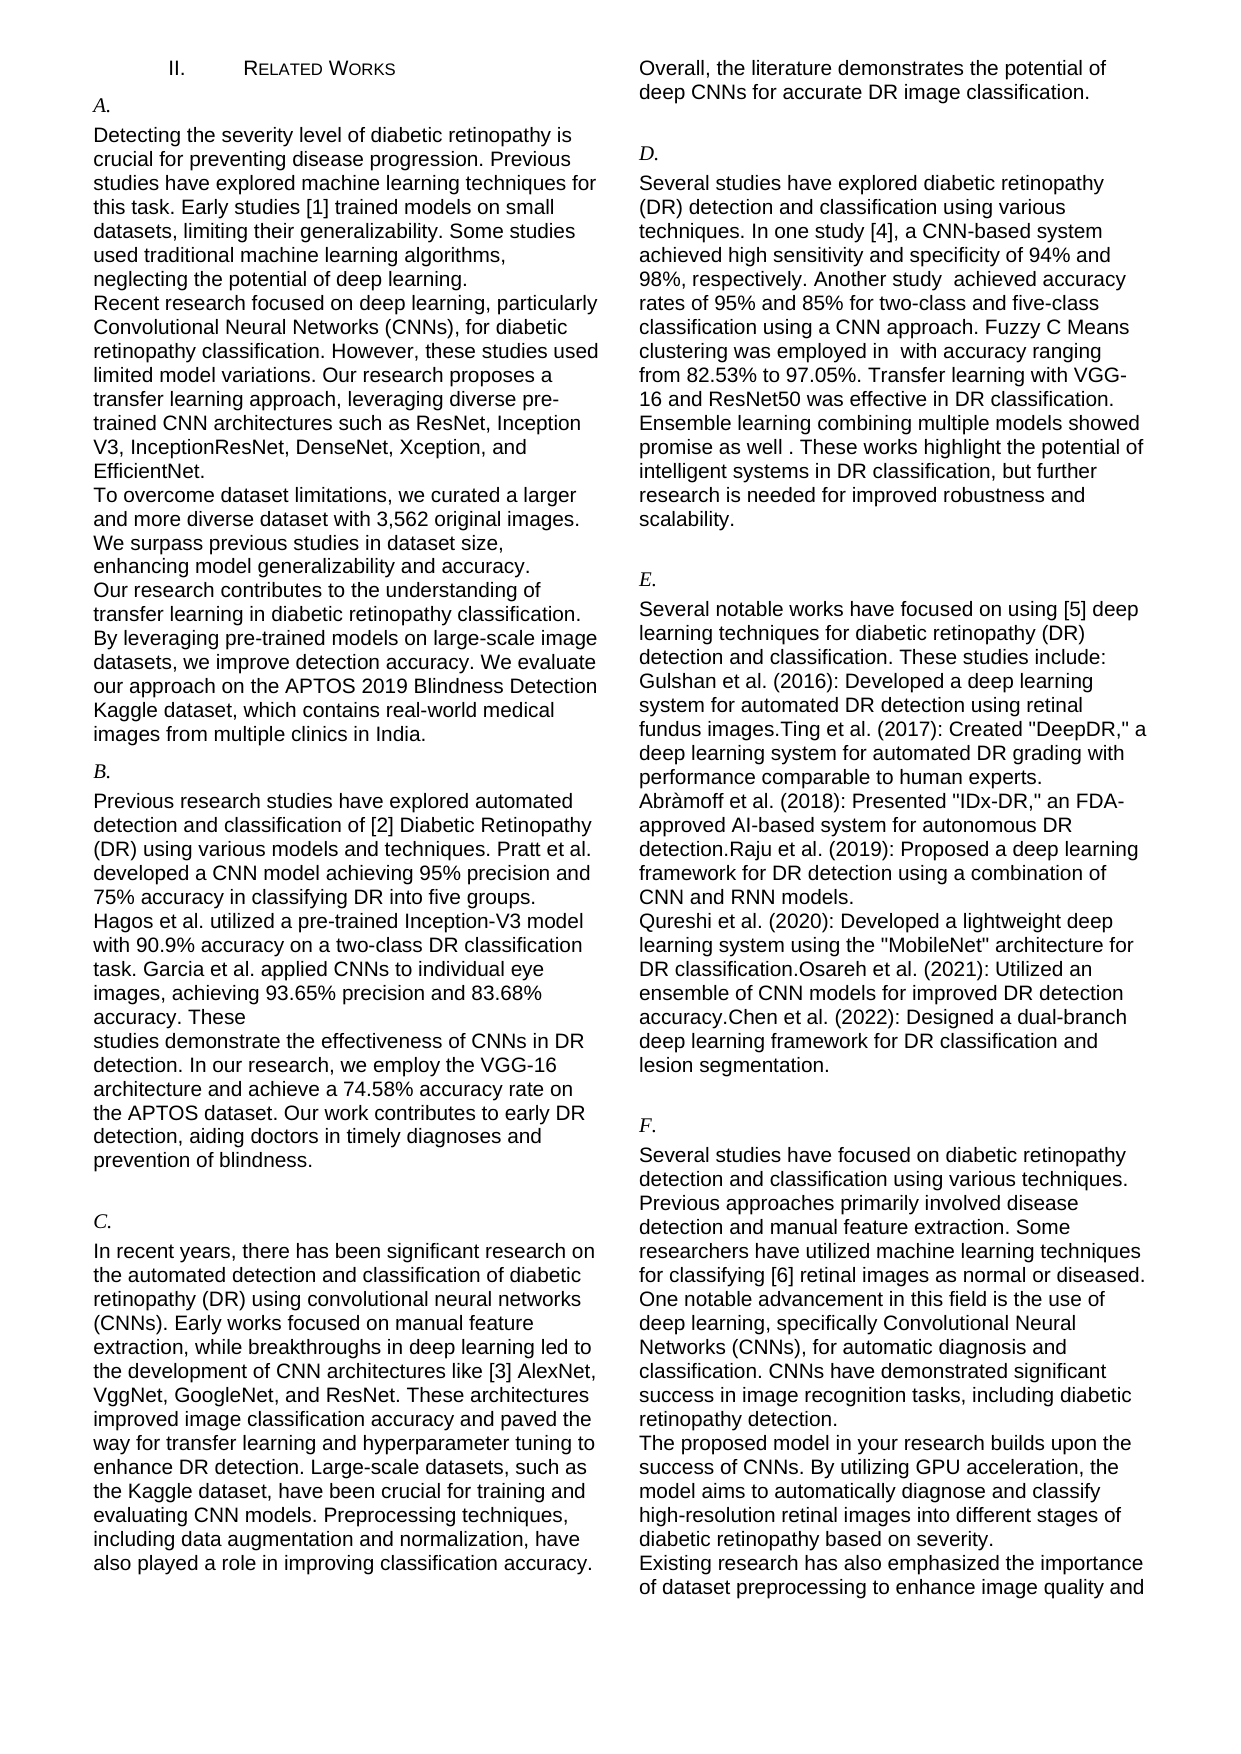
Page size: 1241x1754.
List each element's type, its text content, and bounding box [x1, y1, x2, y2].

text Abràmoff et al. (2018): Presented "IDx-DR," an FDA-approved AI-based system for autonomous DR detection.Raju et al. (2019): Proposed a deep learning framework for DR detection using a combination of CNN and RNN models. [639, 789, 1147, 909]
text To overcome dataset limitations, we curated a larger and more diverse dataset with 3,562 original images. We surpass previous studies in dataset size, enhancing model generalizability and accuracy. [93, 482, 601, 578]
text Qureshi et al. (2020): Developed a lightweight deep learning system using the "MobileNet" architecture for DR classification.Osareh et al. (2021): Utilized an ensemble of CNN models for improved DR detection accuracy.Chen et al. (2022): Designed a dual-branch deep learning framework for DR classification and lesion segmentation. [639, 909, 1147, 1076]
text Several notable works have focused on using [5] deep learning techniques for diabetic retinopathy (DR) detection and classification. These studies include: [639, 597, 1147, 669]
text Gulshan et al. (2016): Developed a deep learning system for automated DR detection using retinal fundus images.Ting et al. (2017): Created "DeepDR," a deep learning system for automated DR grading with performance comparable to human experts. [639, 669, 1147, 789]
text One notable advancement in this field is the use of deep learning, specifically Convolutional Neural Networks (CNNs), for automatic diagnosis and classification. CNNs have demonstrated significant success in image recognition tasks, including diabetic retinopathy detection. [639, 1287, 1147, 1431]
subtitle Related Works [168, 56, 601, 80]
text studies demonstrate the effectiveness of CNNs in DR detection. In our research, we employ the VGG-16 architecture and achieve a 74.58% accuracy rate on the APTOS dataset. Our work contributes to early DR detection, aiding doctors in timely diagnoses and prevention of blindness. [93, 1028, 601, 1172]
text In recent years, there has been significant research on the automated detection and classification of diabetic retinopathy (DR) using convolutional neural networks (CNNs). Early works focused on manual feature extraction, while breakthroughs in deep learning led to the development of CNN architectures like [3] AlexNet, VggNet, GoogleNet, and ResNet. These architectures improved image classification accuracy and paved the way for transfer learning and hyperparameter tuning to enhance DR detection. Large-scale datasets, such as the Kaggle dataset, have been crucial for training and evaluating CNN models. Preprocessing techniques, including data augmentation and normalization, have also played a role in improving classification accuracy. Overall, the literature demonstrates the potential of deep CNNs for accurate DR image classification. [93, 1239, 601, 1574]
text Several studies have explored diabetic retinopathy (DR) detection and classification using various techniques. In one study [4], a CNN-based system achieved high sensitivity and specificity of 94% and 98%, respectively. Another study achieved accuracy rates of 95% and 85% for two-class and five-class classification using a CNN approach. Fuzzy C Means clustering was employed in with accuracy ranging from 82.53% to 97.05%. Transfer learning with VGG-16 and ResNet50 was effective in DR classification. Ensemble learning combining multiple models showed promise as well . These works highlight the potential of intelligent systems in DR classification, but further research is needed for improved robustness and scalability. [639, 171, 1147, 530]
text Previous research studies have explored automated detection and classification of [2] Diabetic Retinopathy (DR) using various models and techniques. Pratt et al. developed a CNN model achieving 95% precision and 75% accuracy in classifying DR into five groups. Hagos et al. utilized a pre-trained Inception-V3 model with 90.9% accuracy on a two-class DR classification task. Garcia et al. applied CNNs to individual eye images, achieving 93.65% precision and 83.68% accuracy. These [93, 789, 601, 1028]
text Recent research focused on deep learning, particularly Convolutional Neural Networks (CNNs), for diabetic retinopathy classification. However, these studies used limited model variations. Our research proposes a transfer learning approach, leveraging diverse pre-trained CNN architectures such as ResNet, Inception V3, InceptionResNet, DenseNet, Xception, and EfficientNet. [93, 291, 601, 482]
text Our research contributes to the understanding of transfer learning in diabetic retinopathy classification. By leveraging pre-trained models on large-scale image datasets, we improve detection accuracy. We evaluate our approach on the APTOS 2019 Blindness Detection Kaggle dataset, which contains real-world medical images from multiple clinics in India. [93, 578, 601, 746]
text Detecting the severity level of diabetic retinopathy is crucial for preventing disease progression. Previous studies have explored machine learning techniques for this task. Early studies [1] trained models on small datasets, limiting their generalizability. Some studies used traditional machine learning algorithms, neglecting the potential of deep learning. [93, 123, 601, 291]
text The proposed model in your research builds upon the success of CNNs. By utilizing GPU acceleration, the model aims to automatically diagnose and classify high-resolution retinal images into different stages of diabetic retinopathy based on severity. [639, 1431, 1147, 1551]
text Several studies have focused on diabetic retinopathy detection and classification using various techniques. Previous approaches primarily involved disease detection and manual feature extraction. Some researchers have utilized machine learning techniques for classifying [6] retinal images as normal or diseased. [639, 1143, 1147, 1287]
